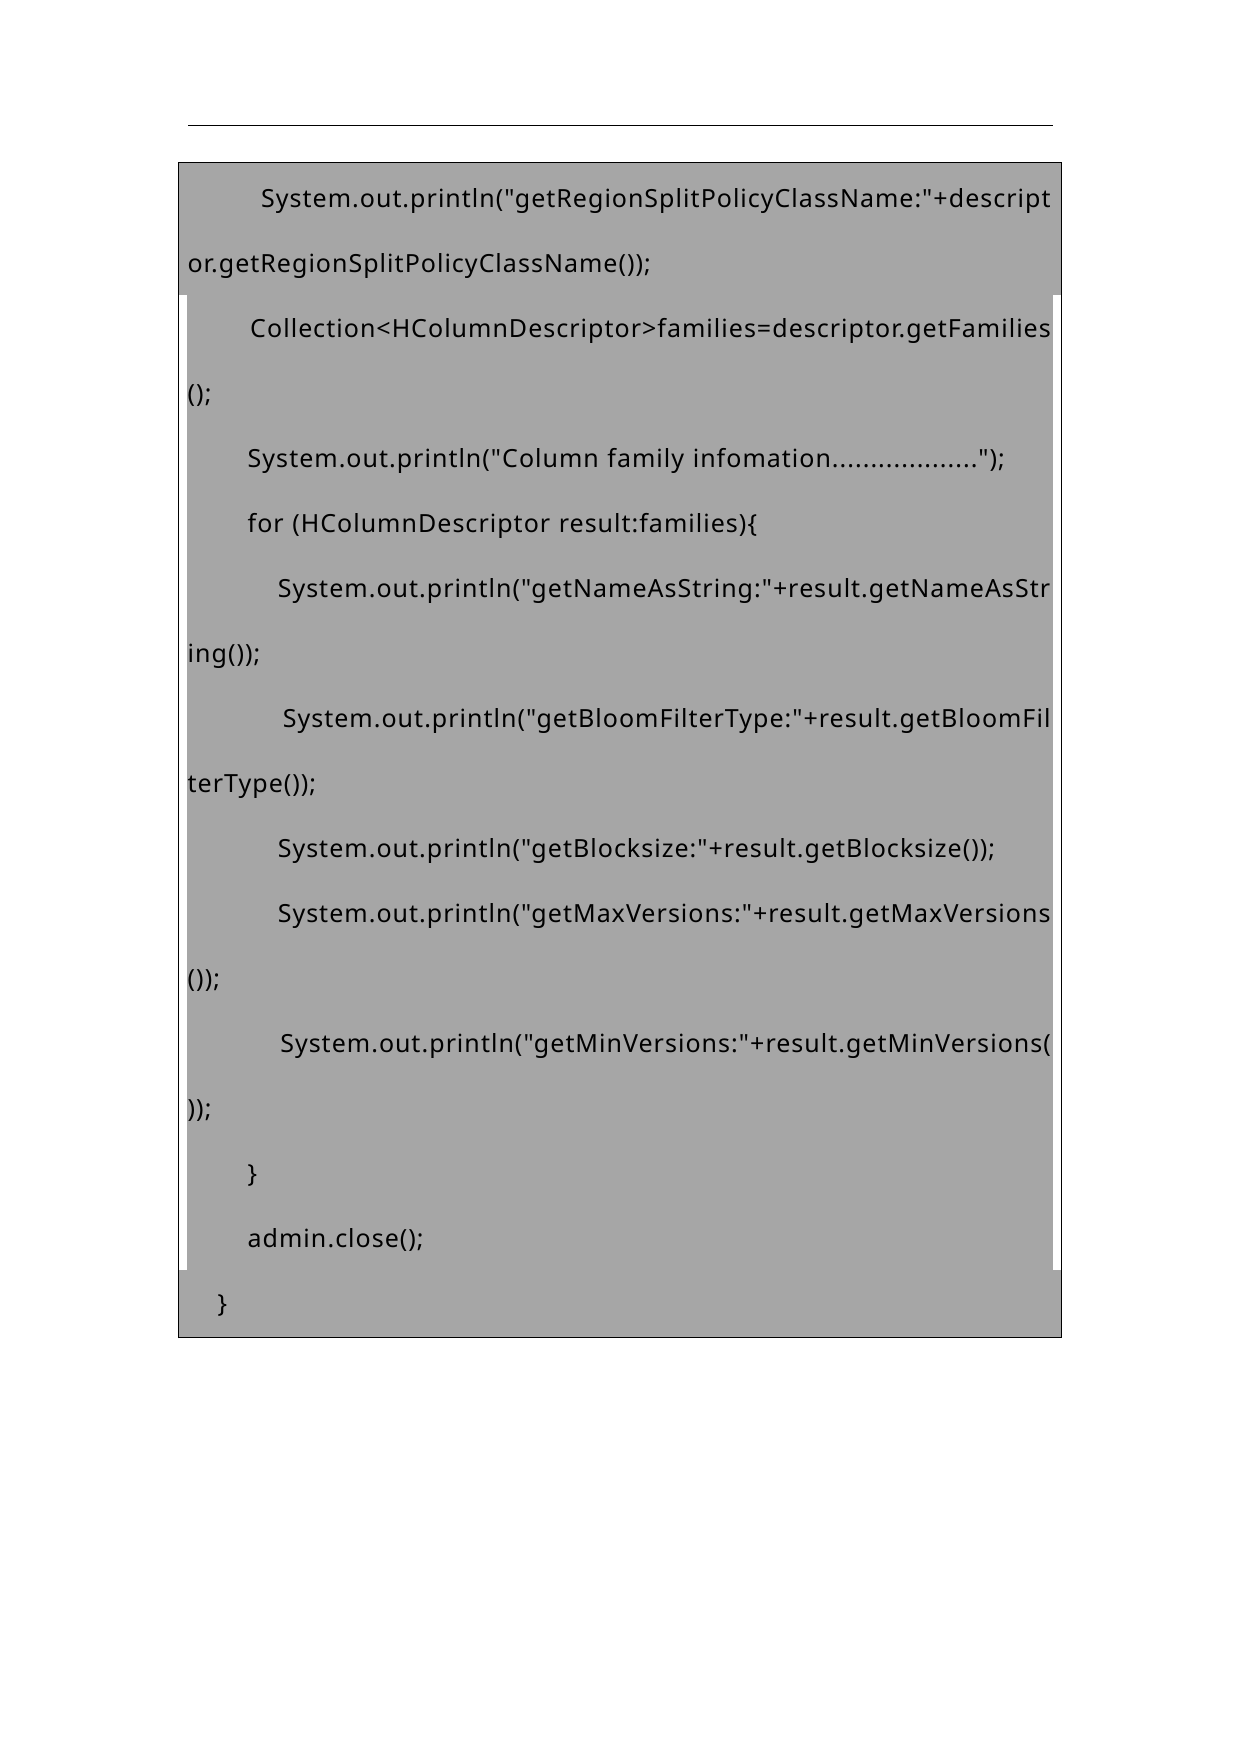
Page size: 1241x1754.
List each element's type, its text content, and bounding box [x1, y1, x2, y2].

text } [187, 1140, 1053, 1205]
text System.out.println("getBloomFilterType:"+result.getBloomFilterType()); [187, 685, 1053, 815]
text admin.close(); [187, 1205, 1053, 1267]
text } [179, 1267, 1061, 1337]
text System.out.println("getNameAsString:"+result.getNameAsString()); [187, 555, 1053, 685]
text System.out.println("getBlocksize:"+result.getBlocksize()); [187, 815, 1053, 880]
text for (HColumnDescriptor result:families){ [187, 490, 1053, 555]
text System.out.println("getMinVersions:"+result.getMinVersions()); [187, 1010, 1053, 1140]
text System.out.println("Column family infomation..................."); [187, 425, 1053, 490]
text System.out.println("getMaxVersions:"+result.getMaxVersions()); [187, 880, 1053, 1010]
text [179, 163, 1061, 295]
text Collection<HColumnDescriptor>families=descriptor.getFamilies(); [187, 295, 1053, 425]
